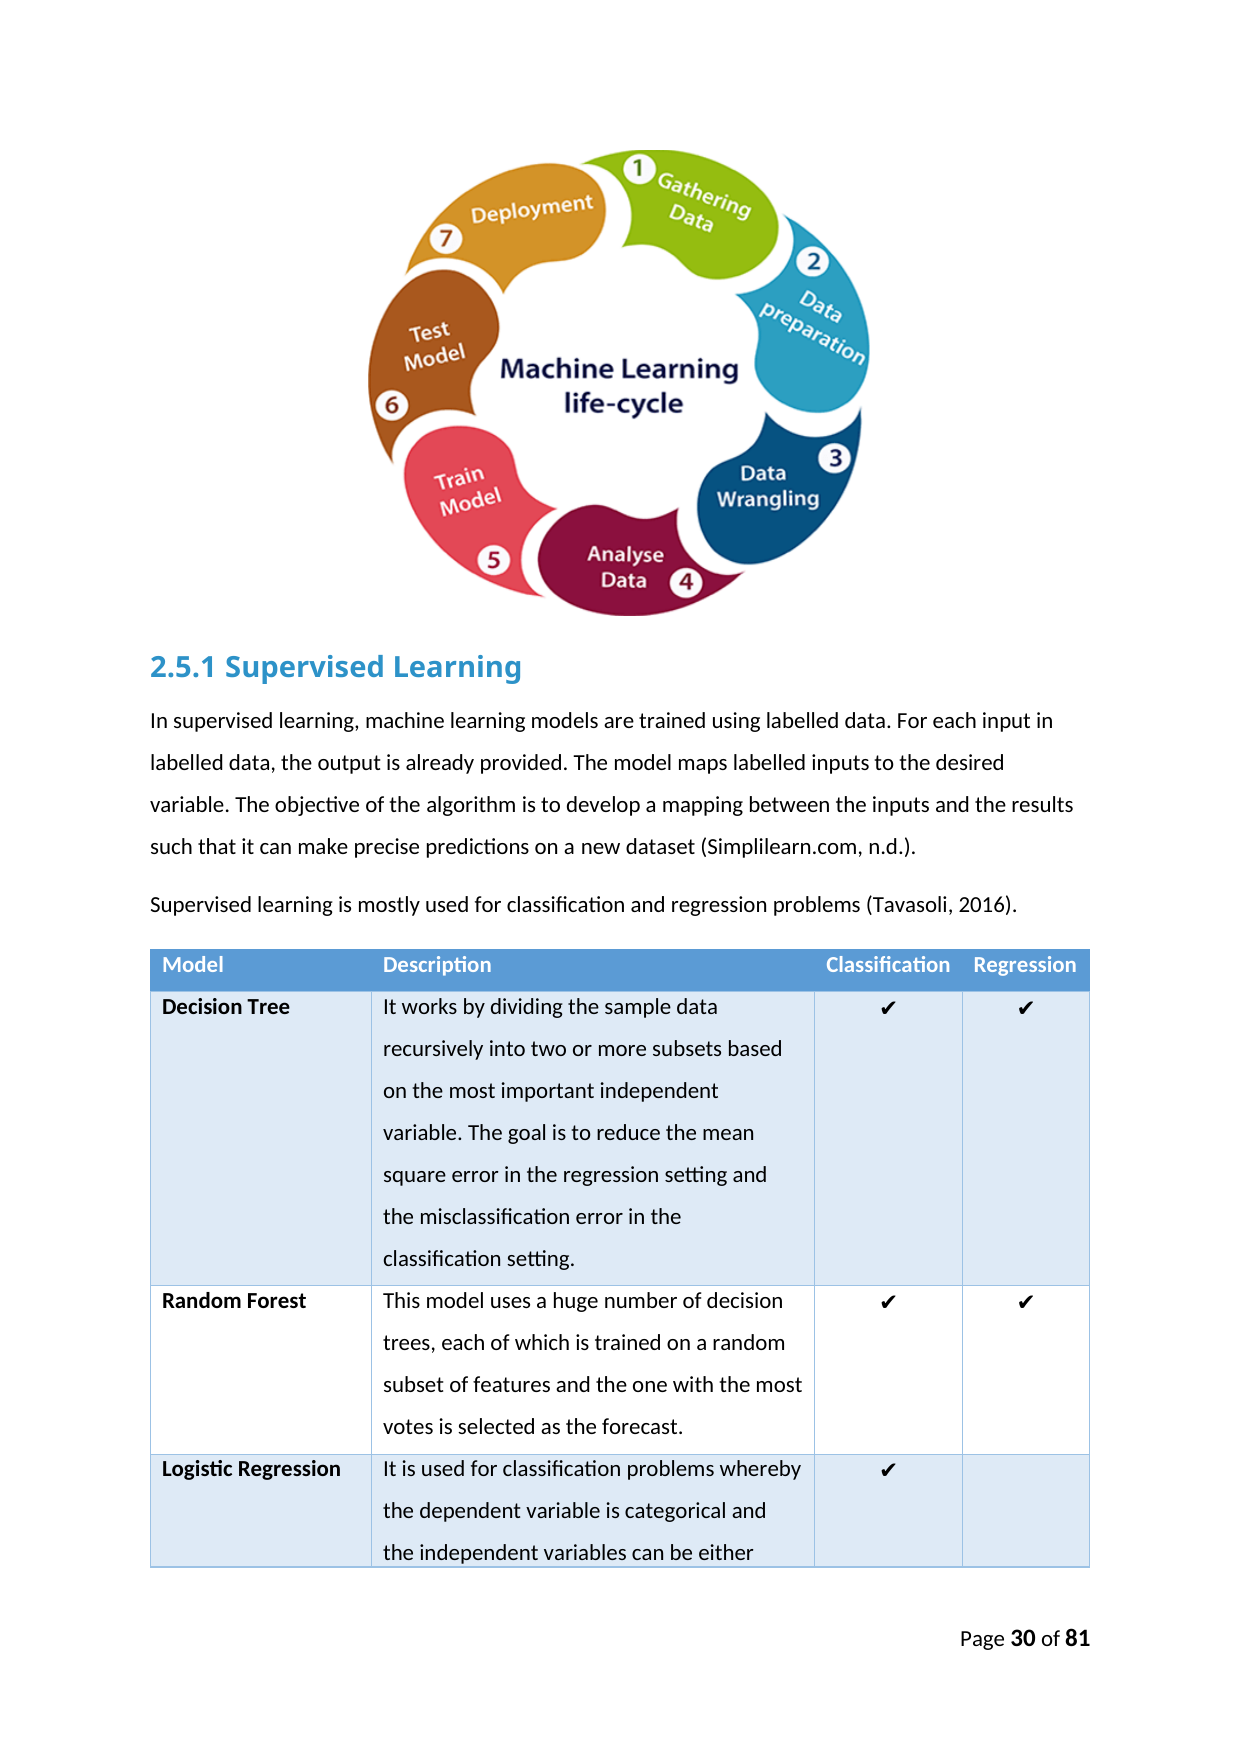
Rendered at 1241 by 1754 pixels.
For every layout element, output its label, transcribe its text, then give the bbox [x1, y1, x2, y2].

table_header Classification [815, 950, 962, 991]
table_header Description [372, 950, 814, 991]
table_header Model [151, 950, 371, 991]
table_header Regression [963, 950, 1089, 991]
text In supervised learning, machine learning models are trained using labelled data. For each input in labelled data, the output is already provided. The model maps labelled inputs to the desired variable. The objective of the algorithm is to develop a mapping between the inputs and the results such that it can make precise predictions on a new dataset (Simplilearn.com, n.d.). [150, 706, 1090, 860]
table_cell This model uses a huge number of decision trees, each of which is trained on a random subset of features and the one with the most votes is selected as the forecast. [372, 1286, 814, 1453]
table_cell Decision Tree [151, 992, 371, 1285]
table_cell Logistic Regression [151, 1455, 371, 1566]
table_cell ✔ [815, 1286, 962, 1453]
table_cell ✔ [963, 1286, 1089, 1453]
table_cell ✔ [963, 992, 1089, 1285]
table_cell ✔ [815, 1455, 962, 1566]
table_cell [372, 1455, 814, 1566]
table_cell Random Forest [151, 1286, 371, 1453]
table_cell [963, 1455, 1089, 1566]
text Supervised learning is mostly used for classification and regression problems (Tavasoli, 2016). [150, 890, 1090, 918]
table_cell It works by dividing the sample data recursively into two or more subsets based on the most important independent variable. The goal is to reduce the mean square error in the regression setting and the misclassification error in the classification setting. [372, 992, 814, 1285]
picture [368, 150, 873, 616]
table_cell ✔ [815, 992, 962, 1285]
subtitle Supervised Learning [150, 646, 1090, 686]
